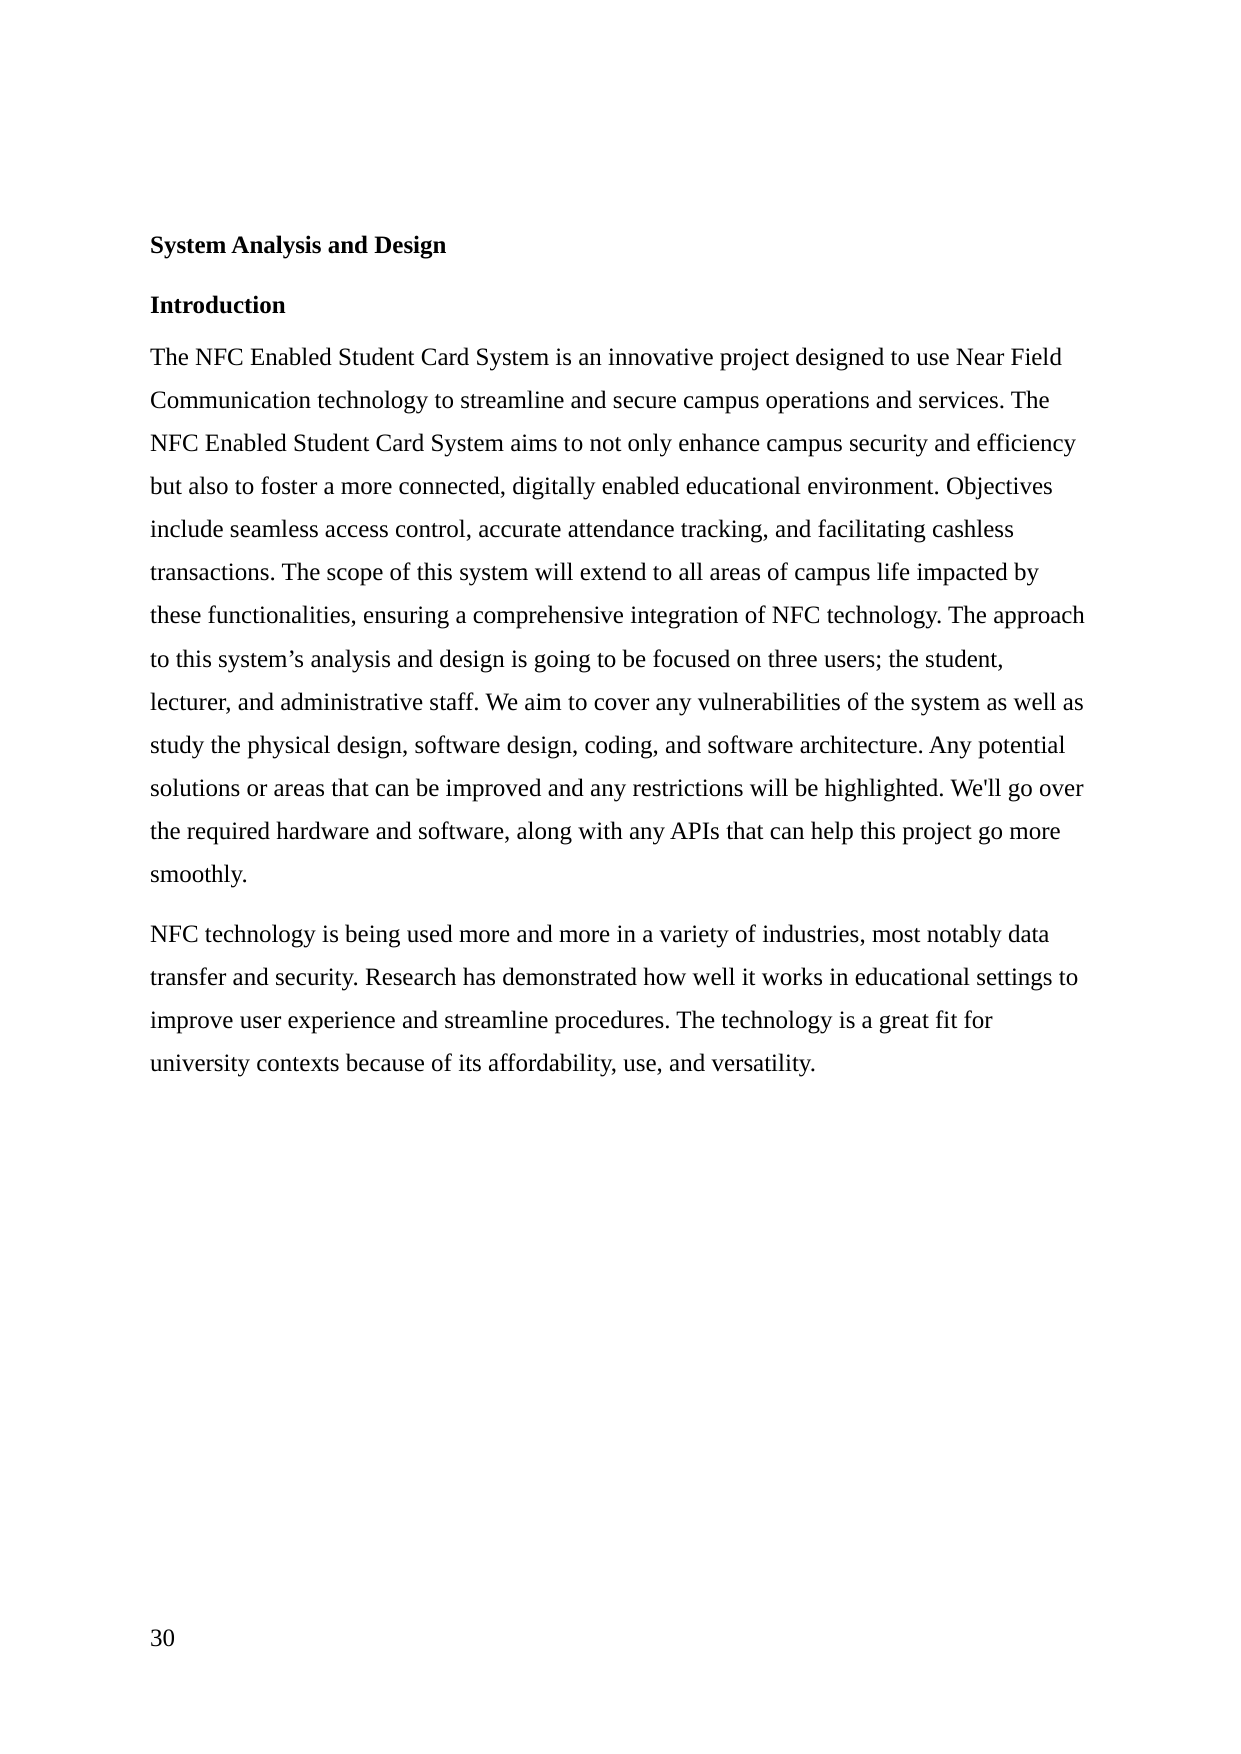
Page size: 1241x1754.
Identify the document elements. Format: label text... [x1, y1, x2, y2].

subtitle Introduction [150, 290, 1090, 319]
text NFC technology is being used more and more in a variety of industries, most notably data transfer and security. Research has demonstrated how well it works in educational settings to improve user experience and streamline procedures. The technology is a great fit for university contexts because of its affordability, use, and versatility. [150, 919, 1090, 1077]
subtitle System Analysis and Design [150, 231, 1090, 259]
text The NFC Enabled Student Card System is an innovative project designed to use Near Field Communication technology to streamline and secure campus operations and services. The NFC Enabled Student Card System aims to not only enhance campus security and efficiency but also to foster a more connected, digitally enabled educational environment. Objectives include seamless access control, accurate attendance tracking, and facilitating cashless transactions. The scope of this system will extend to all areas of campus life impacted by these functionalities, ensuring a comprehensive integration of NFC technology. The approach to this system’s analysis and design is going to be focused on three users; the student, lecturer, and administrative staff. We aim to cover any vulnerabilities of the system as well as study the physical design, software design, coding, and software architecture. Any potential solutions or areas that can be improved and any restrictions will be highlighted. We'll go over the required hardware and software, along with any APIs that can help this project go more smoothly. [150, 342, 1090, 888]
